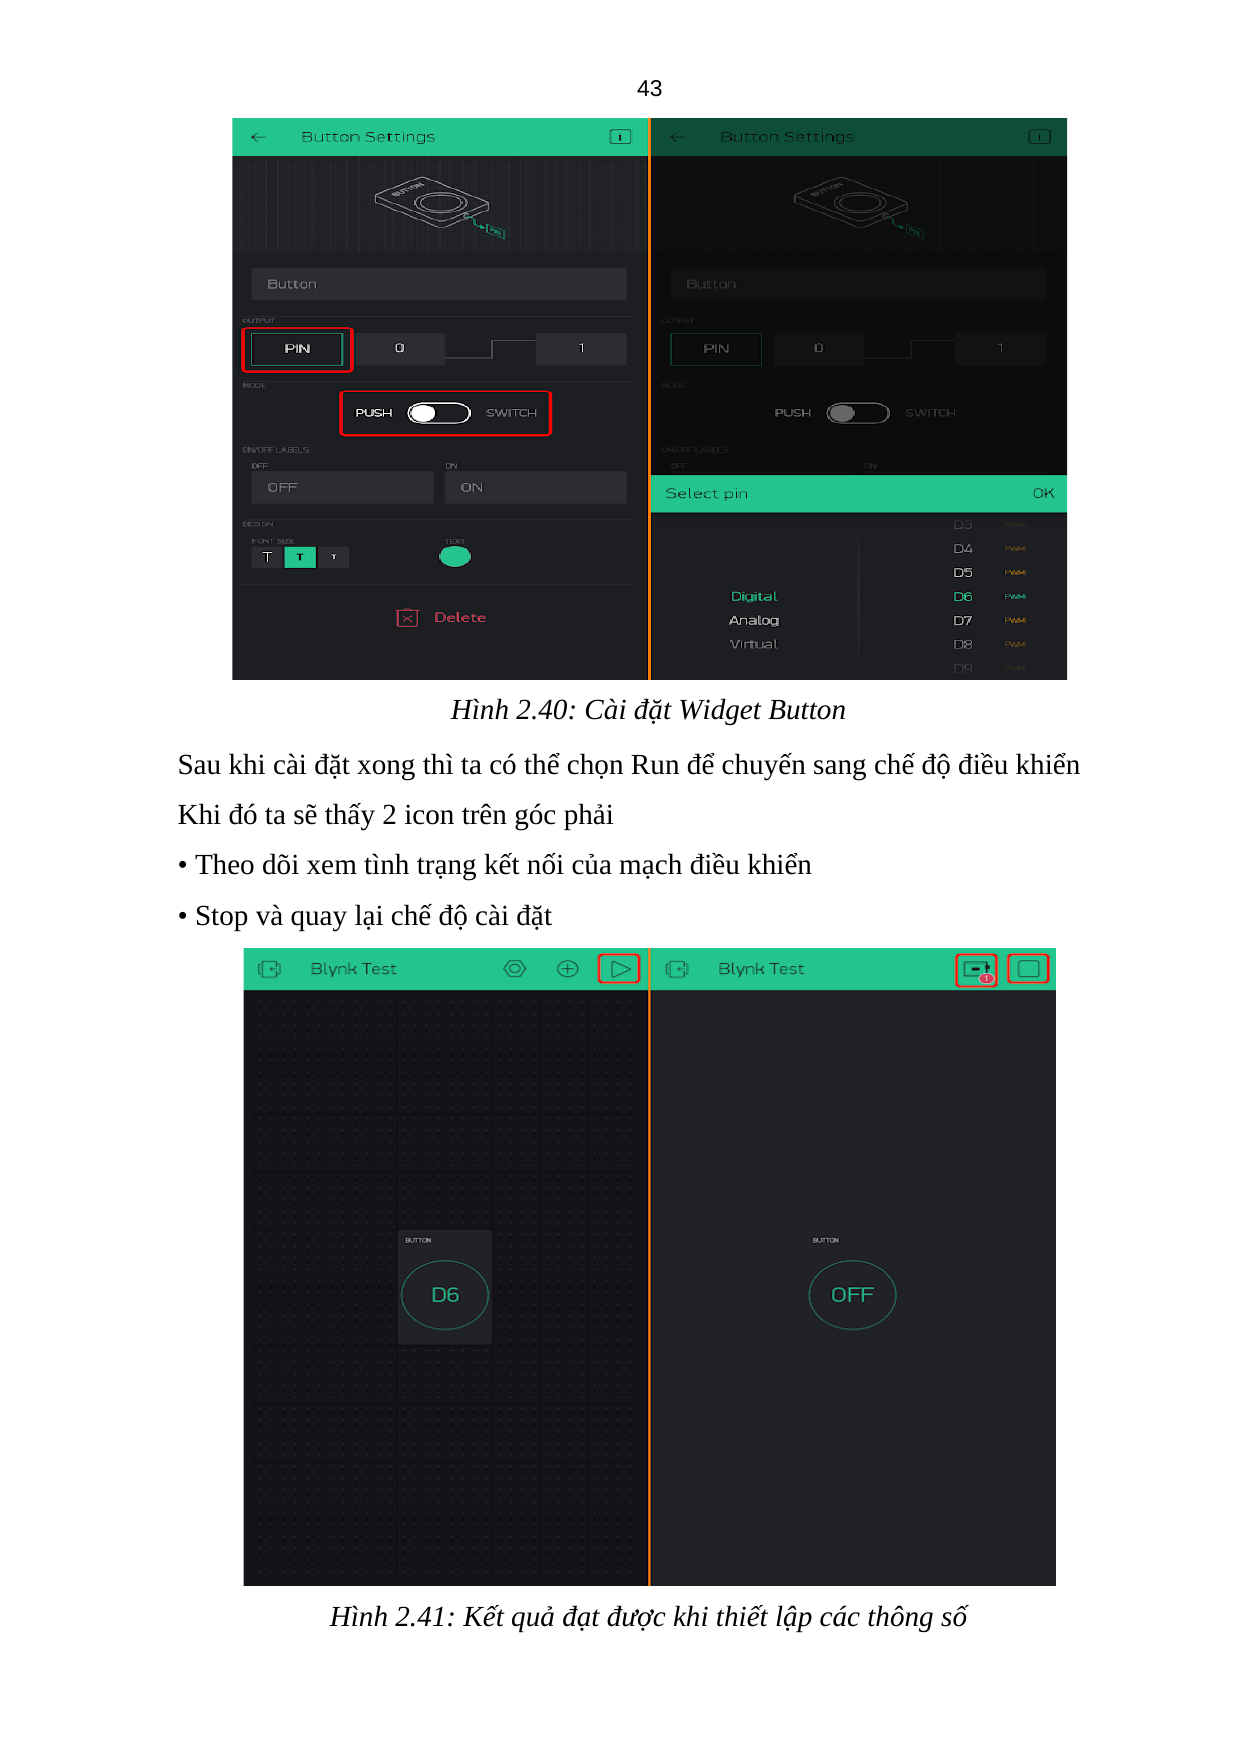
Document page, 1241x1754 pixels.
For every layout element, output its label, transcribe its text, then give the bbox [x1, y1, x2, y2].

text Khi đó ta sẽ thấy 2 icon trên góc phải [177, 797, 1122, 831]
picture [243, 948, 1056, 1586]
picture [232, 118, 1068, 680]
text • Stop và quay lại chế độ cài đặt [177, 898, 1122, 931]
text • Theo dõi xem tình trạng kết nối của mạch điều khiển [177, 847, 1122, 881]
text Sau khi cài đặt xong thì ta có thể chọn Run để chuyến sang chế độ điều khiển [177, 747, 1122, 780]
